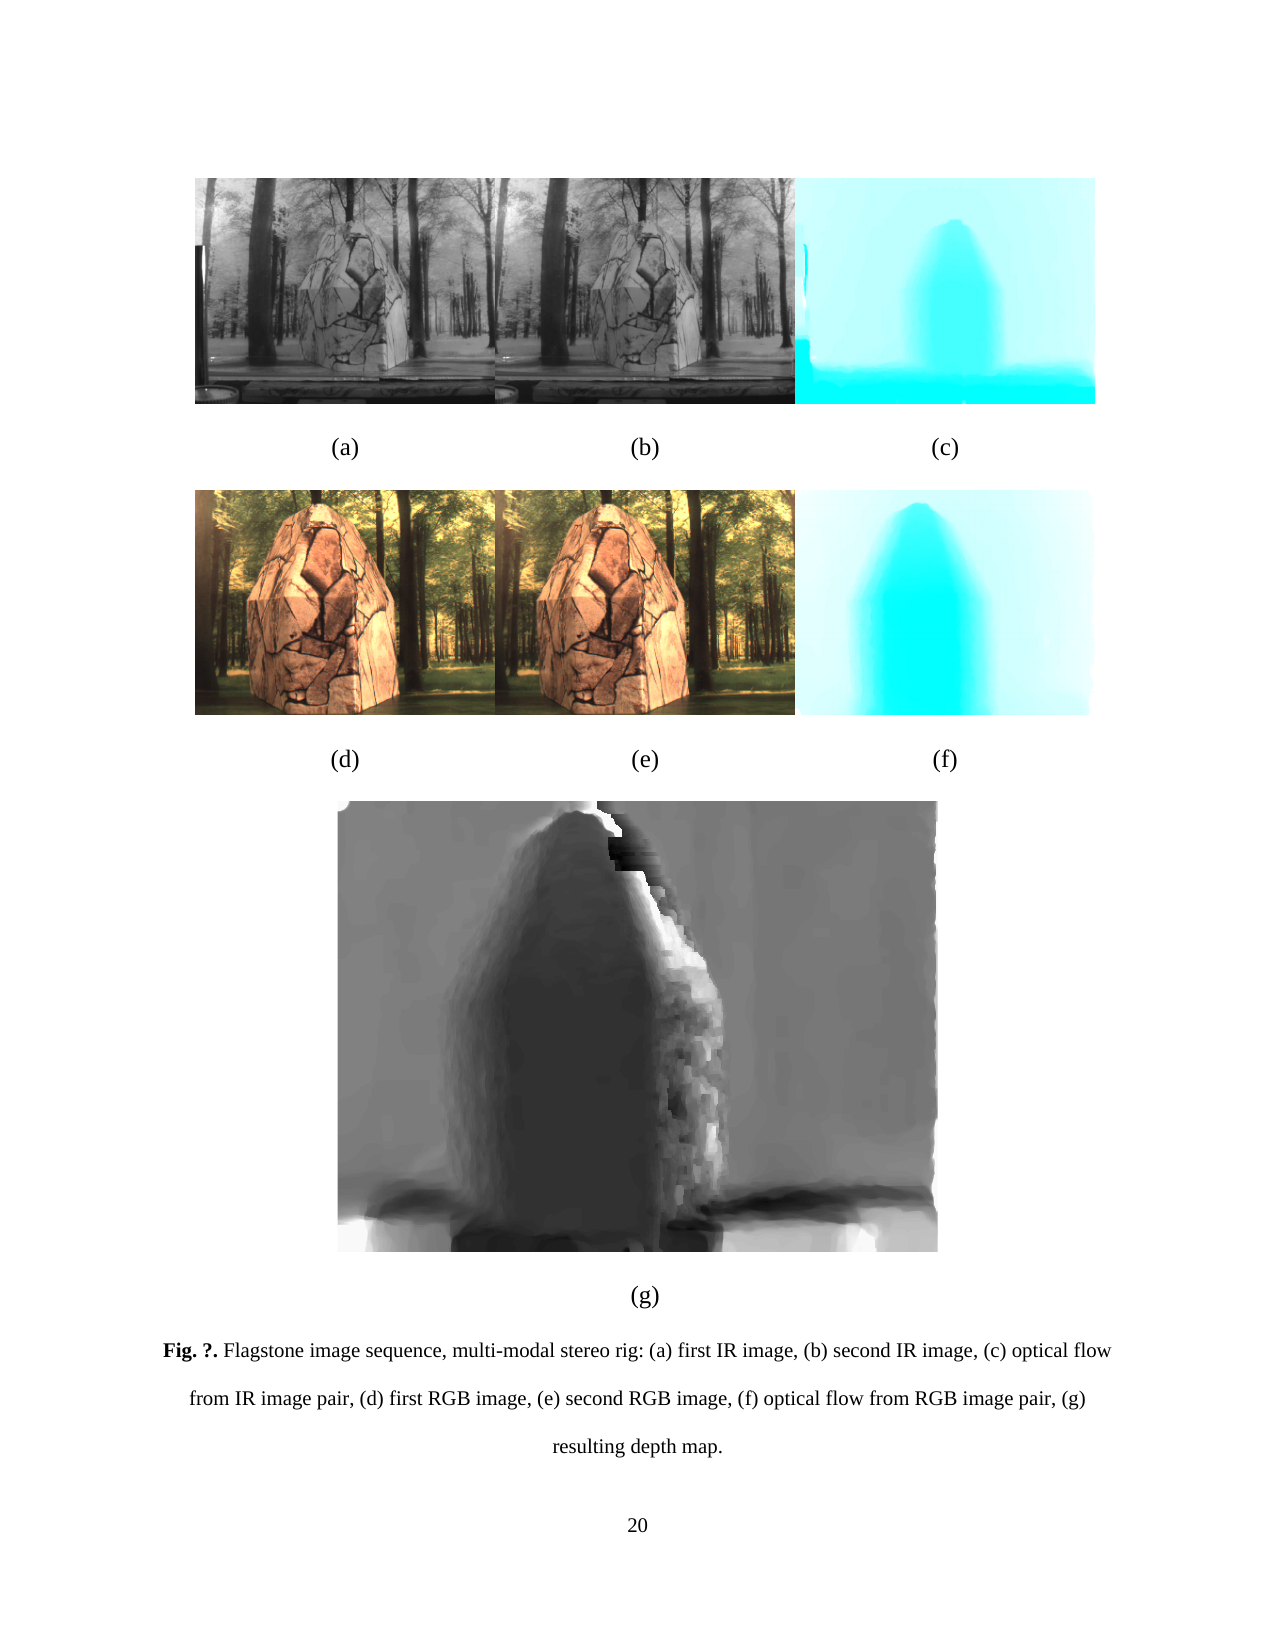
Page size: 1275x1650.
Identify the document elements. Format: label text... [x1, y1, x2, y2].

picture [337, 801, 938, 1252]
text (a) (b) (c) [150, 432, 1125, 461]
text (g) [150, 1280, 1125, 1309]
text (d) (e) (f) [150, 744, 1125, 772]
picture [195, 490, 1096, 715]
picture [195, 178, 1096, 404]
text Fig. ?. Flagstone image sequence, multi-modal stereo rig: (a) first IR image, (b) second IR image, (c) optical flow from IR image pair, (d) first RGB image, (e) second RGB image, (f) optical flow from RGB image pair, (g) resulting depth map. [150, 1337, 1125, 1458]
